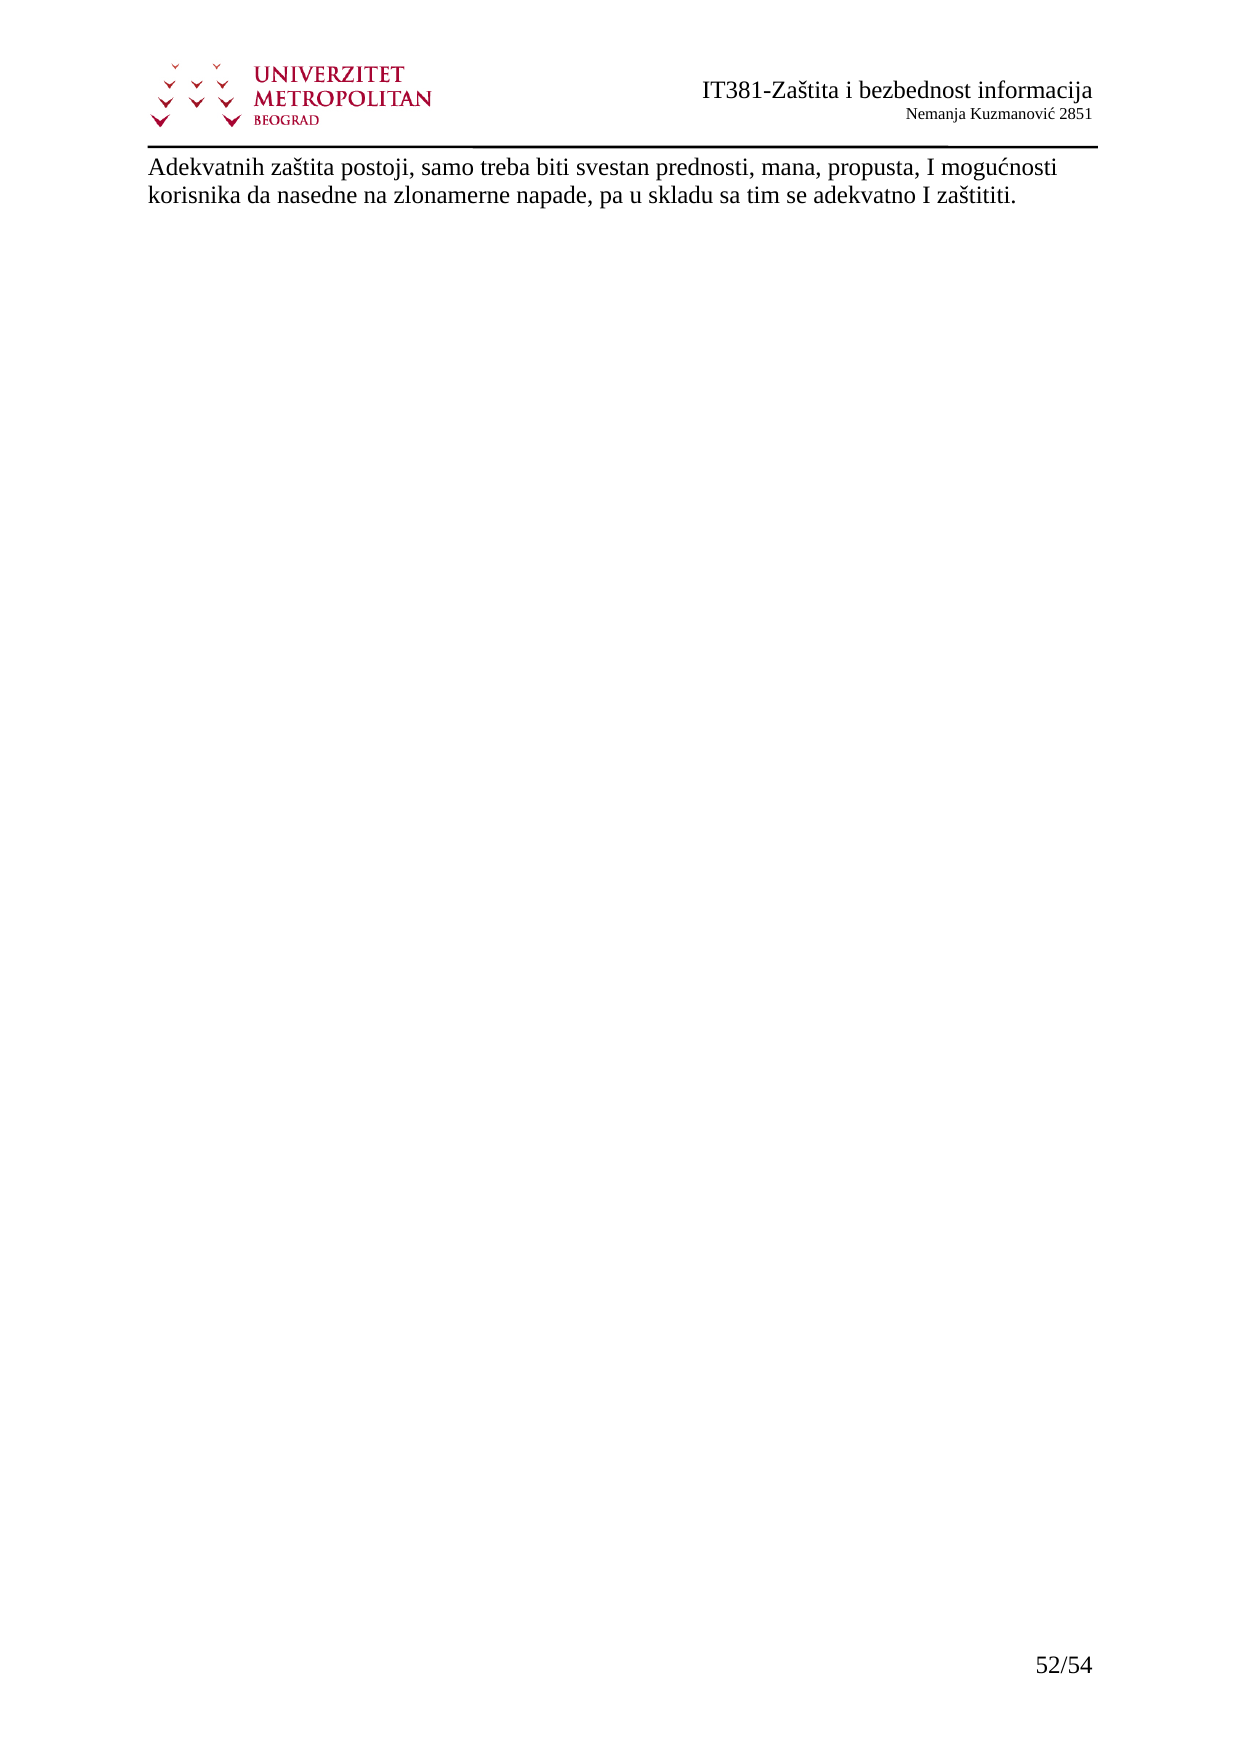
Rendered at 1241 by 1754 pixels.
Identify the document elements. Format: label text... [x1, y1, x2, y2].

text Adekvatnih zaštita postoji, samo treba biti svestan prednosti, mana, propusta, I mogućnosti korisnika da nasedne na zlonamerne napade, pa u skladu sa tim se adekvatno I zaštititi. [148, 152, 1092, 209]
picture [141, 53, 440, 135]
